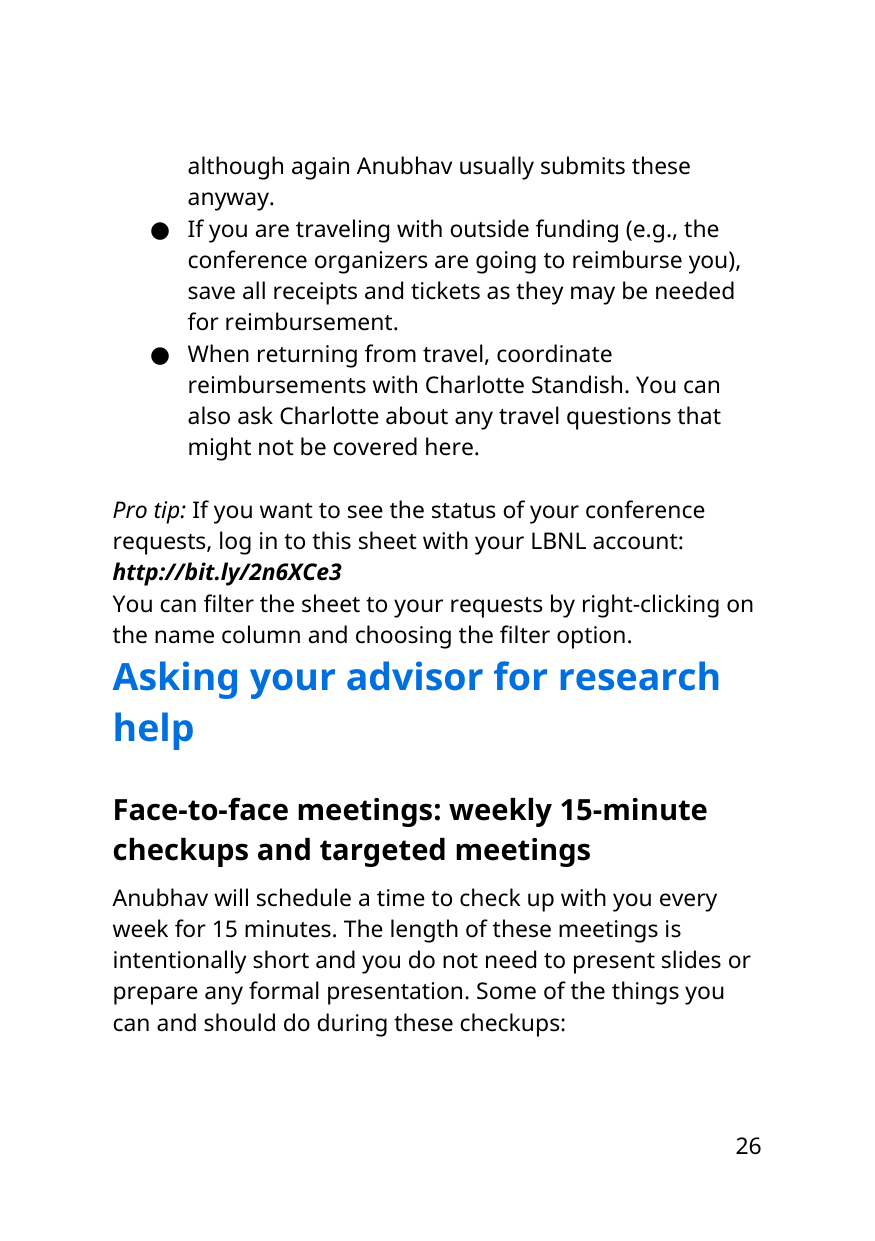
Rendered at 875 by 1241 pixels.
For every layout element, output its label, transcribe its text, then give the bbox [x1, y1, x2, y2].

subtitle Asking your advisor for research help [112, 650, 762, 752]
text You can filter the sheet to your requests by right-clicking on the name column and choosing the filter option. [112, 587, 762, 650]
subtitle Face-to-face meetings: weekly 15-minute checkups and targeted meetings [112, 789, 762, 869]
text Anubhav will schedule a time to check up with you every week for 15 minutes. The length of these meetings is intentionally short and you do not need to present slides or prepare any formal presentation. Some of the things you can and should do during these checkups: [112, 881, 762, 1038]
text Pro tip: If you want to see the status of your conference requests, log in to this sheet with your LBNL account: http://bit.ly/2n6XCe3 [112, 494, 762, 587]
list If you are traveling with outside funding (e.g., the conference organizers are going to reimburse you), save all receipts and tickets as they may be needed for reimbursement. [150, 212, 762, 337]
list When returning from travel, coordinate reimbursements with Charlotte Standish. You can also ask Charlotte about any travel questions that might not be covered here. [150, 337, 762, 462]
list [150, 150, 762, 212]
